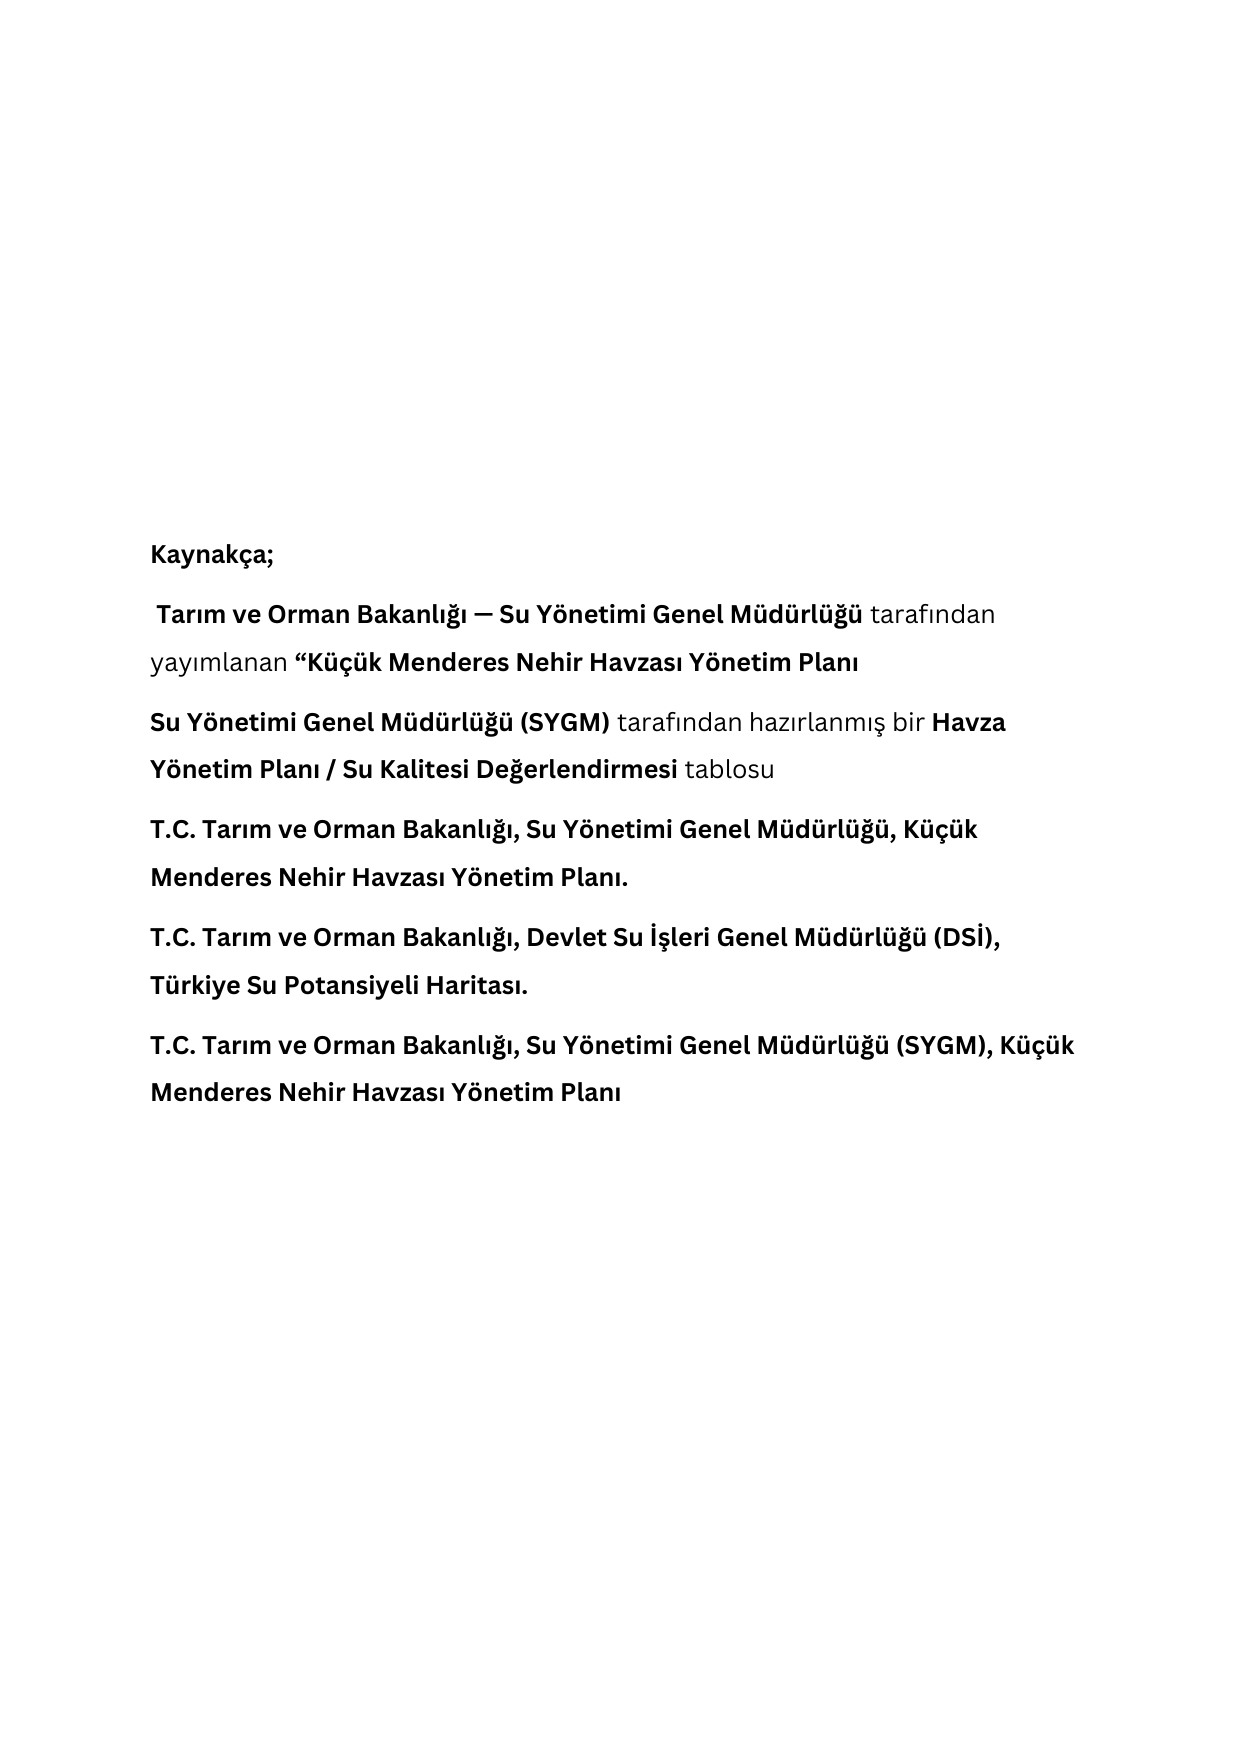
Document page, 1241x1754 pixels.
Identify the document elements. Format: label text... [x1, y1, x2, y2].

text T.C. Tarım ve Orman Bakanlığı, Su Yönetimi Genel Müdürlüğü, Küçük Menderes Nehir Havzası Yönetim Planı. [150, 812, 1090, 894]
text T.C. Tarım ve Orman Bakanlığı, Su Yönetimi Genel Müdürlüğü (SYGM), Küçük Menderes Nehir Havzası Yönetim Planı [150, 1027, 1090, 1109]
text Kaynakça; [150, 536, 1090, 571]
text Su Yönetimi Genel Müdürlüğü (SYGM) tarafından hazırlanmış bir Havza Yönetim Planı / Su Kalitesi Değerlendirmesi tablosu [150, 704, 1090, 786]
text T.C. Tarım ve Orman Bakanlığı, Devlet Su İşleri Genel Müdürlüğü (DSİ), Türkiye Su Potansiyeli Haritası. [150, 920, 1090, 1001]
text Tarım ve Orman Bakanlığı — Su Yönetimi Genel Müdürlüğü tarafından yayımlanan “Küçük Menderes Nehir Havzası Yönetim Planı [150, 597, 1090, 678]
